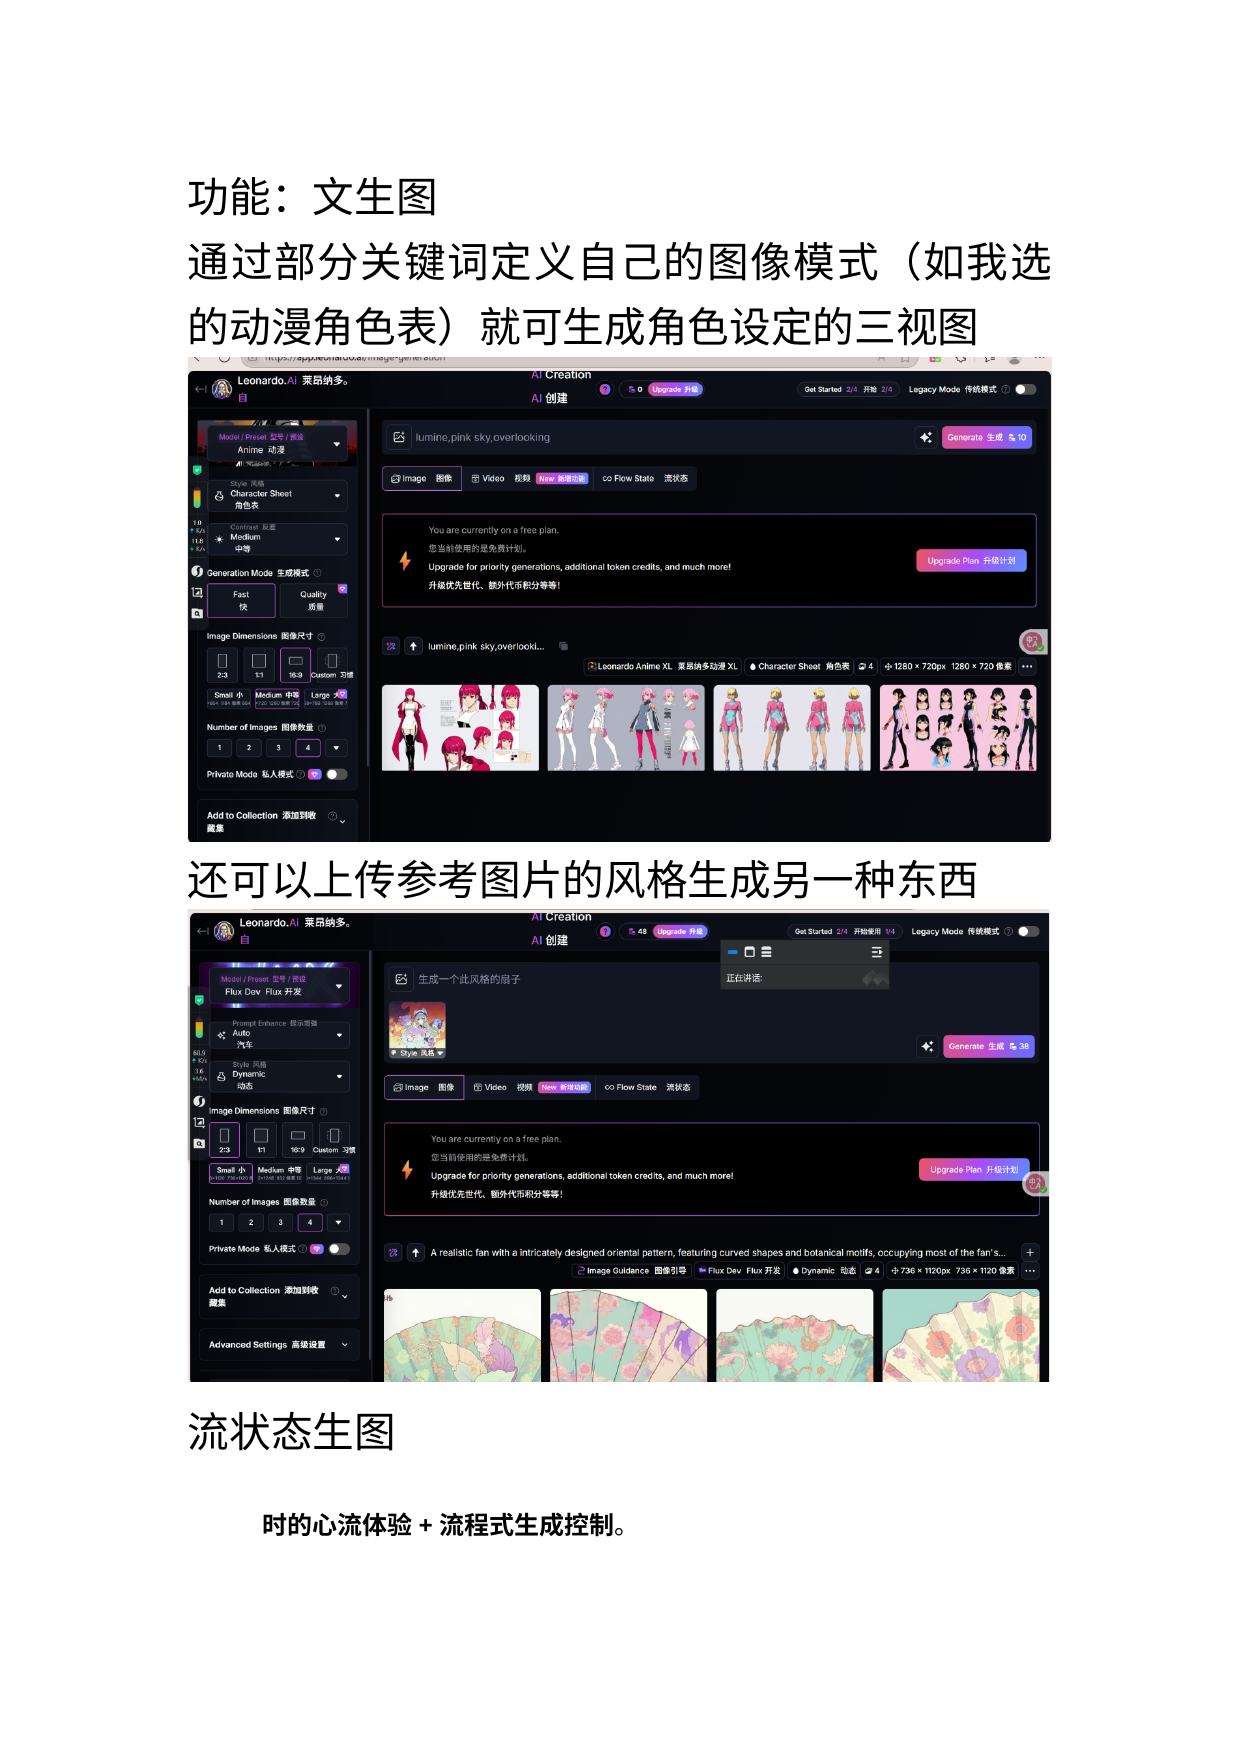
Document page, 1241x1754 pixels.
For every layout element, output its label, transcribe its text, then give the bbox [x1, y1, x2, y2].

text 时的心流体验 + 流程式生成控制。 [262, 1491, 978, 1556]
picture [187, 357, 1052, 842]
text 流状态生图 [187, 1397, 1053, 1462]
picture [187, 909, 1050, 1382]
text 通过部分关键词定义自己的图像模式（如我选的动漫角色表）就可生成角色设定的三视图 [187, 227, 1053, 357]
text 还可以上传参考图片的风格生成另一种东西 [187, 844, 1053, 909]
text 功能：文生图 [187, 162, 1053, 227]
